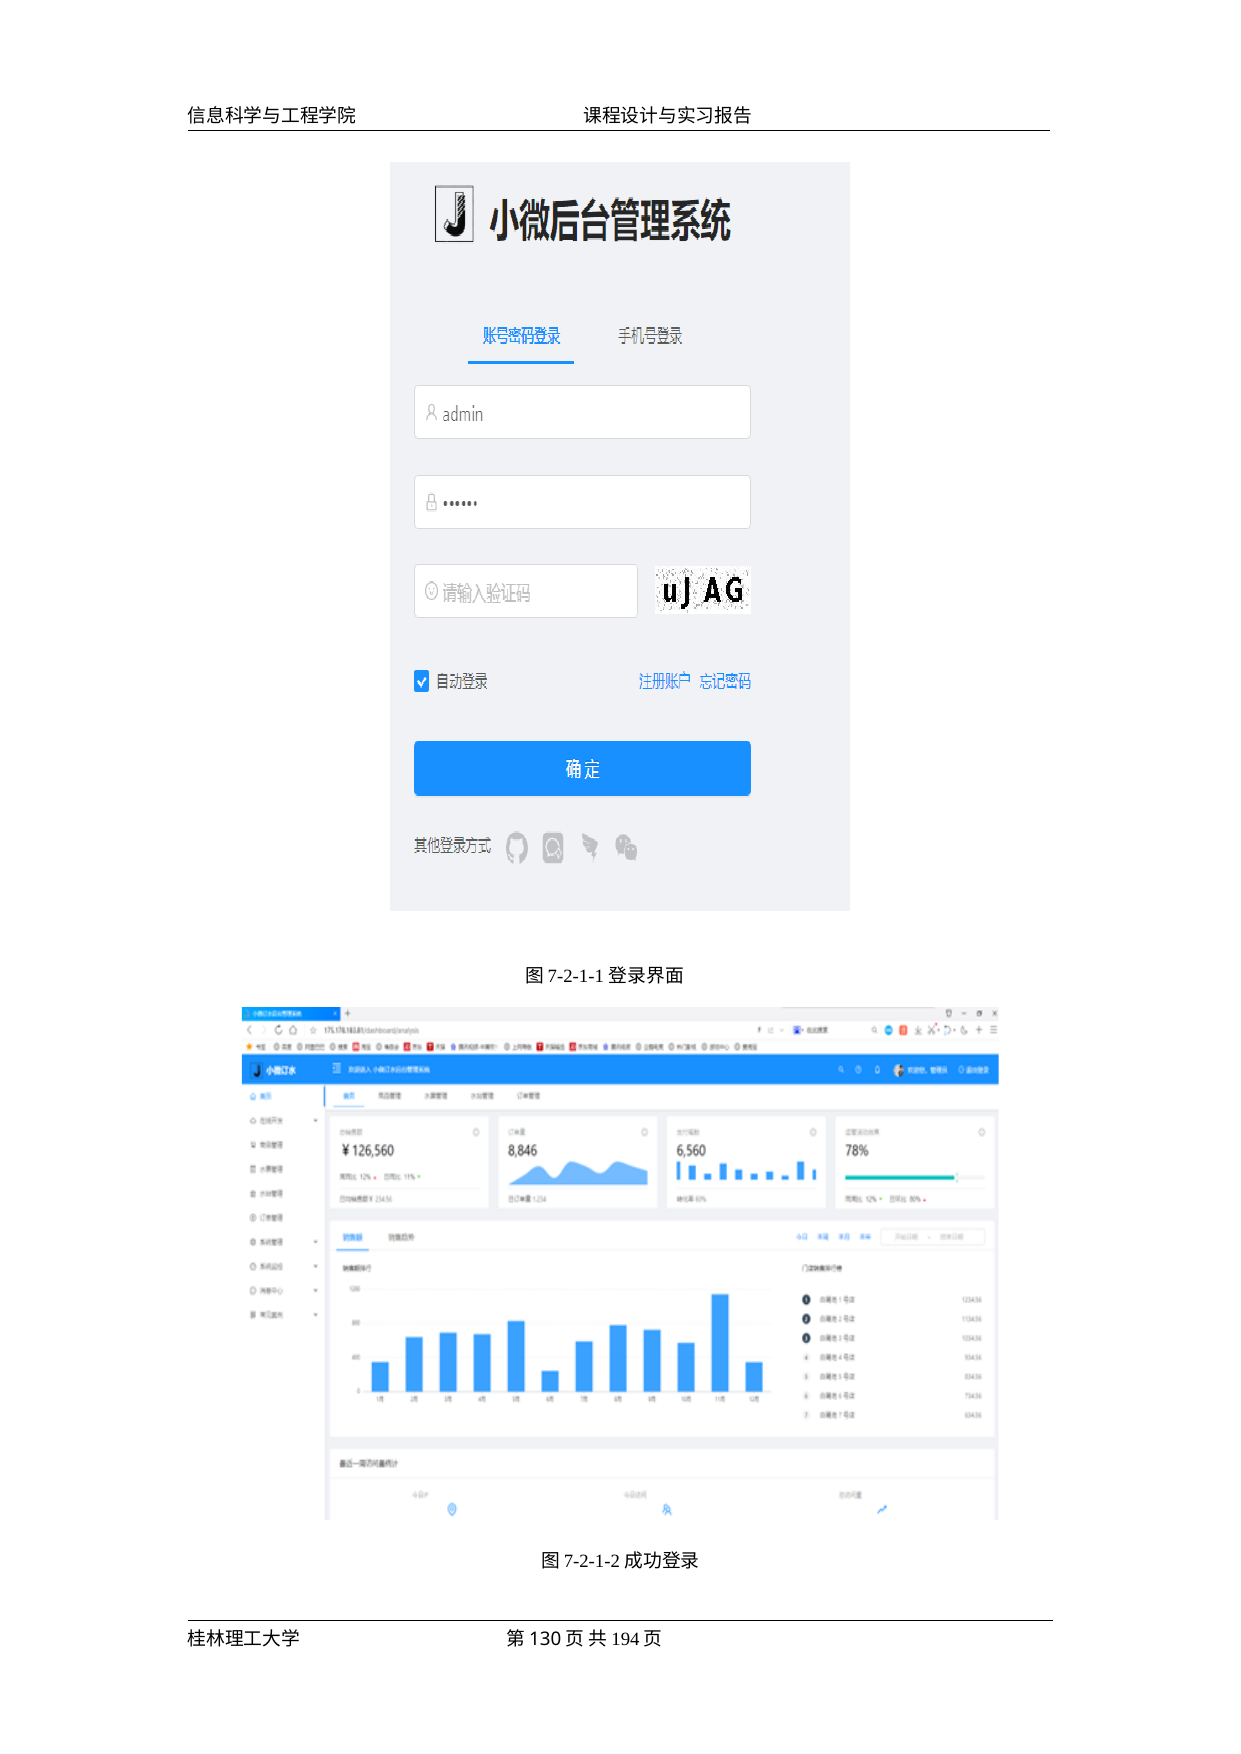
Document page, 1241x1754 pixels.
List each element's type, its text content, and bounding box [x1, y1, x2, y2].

picture [390, 162, 851, 911]
picture [241, 1007, 999, 1520]
text 图7-2-1-1 登录界面 [187, 958, 1053, 991]
text 图7-2-1-2 成功登录 [187, 1543, 1053, 1576]
